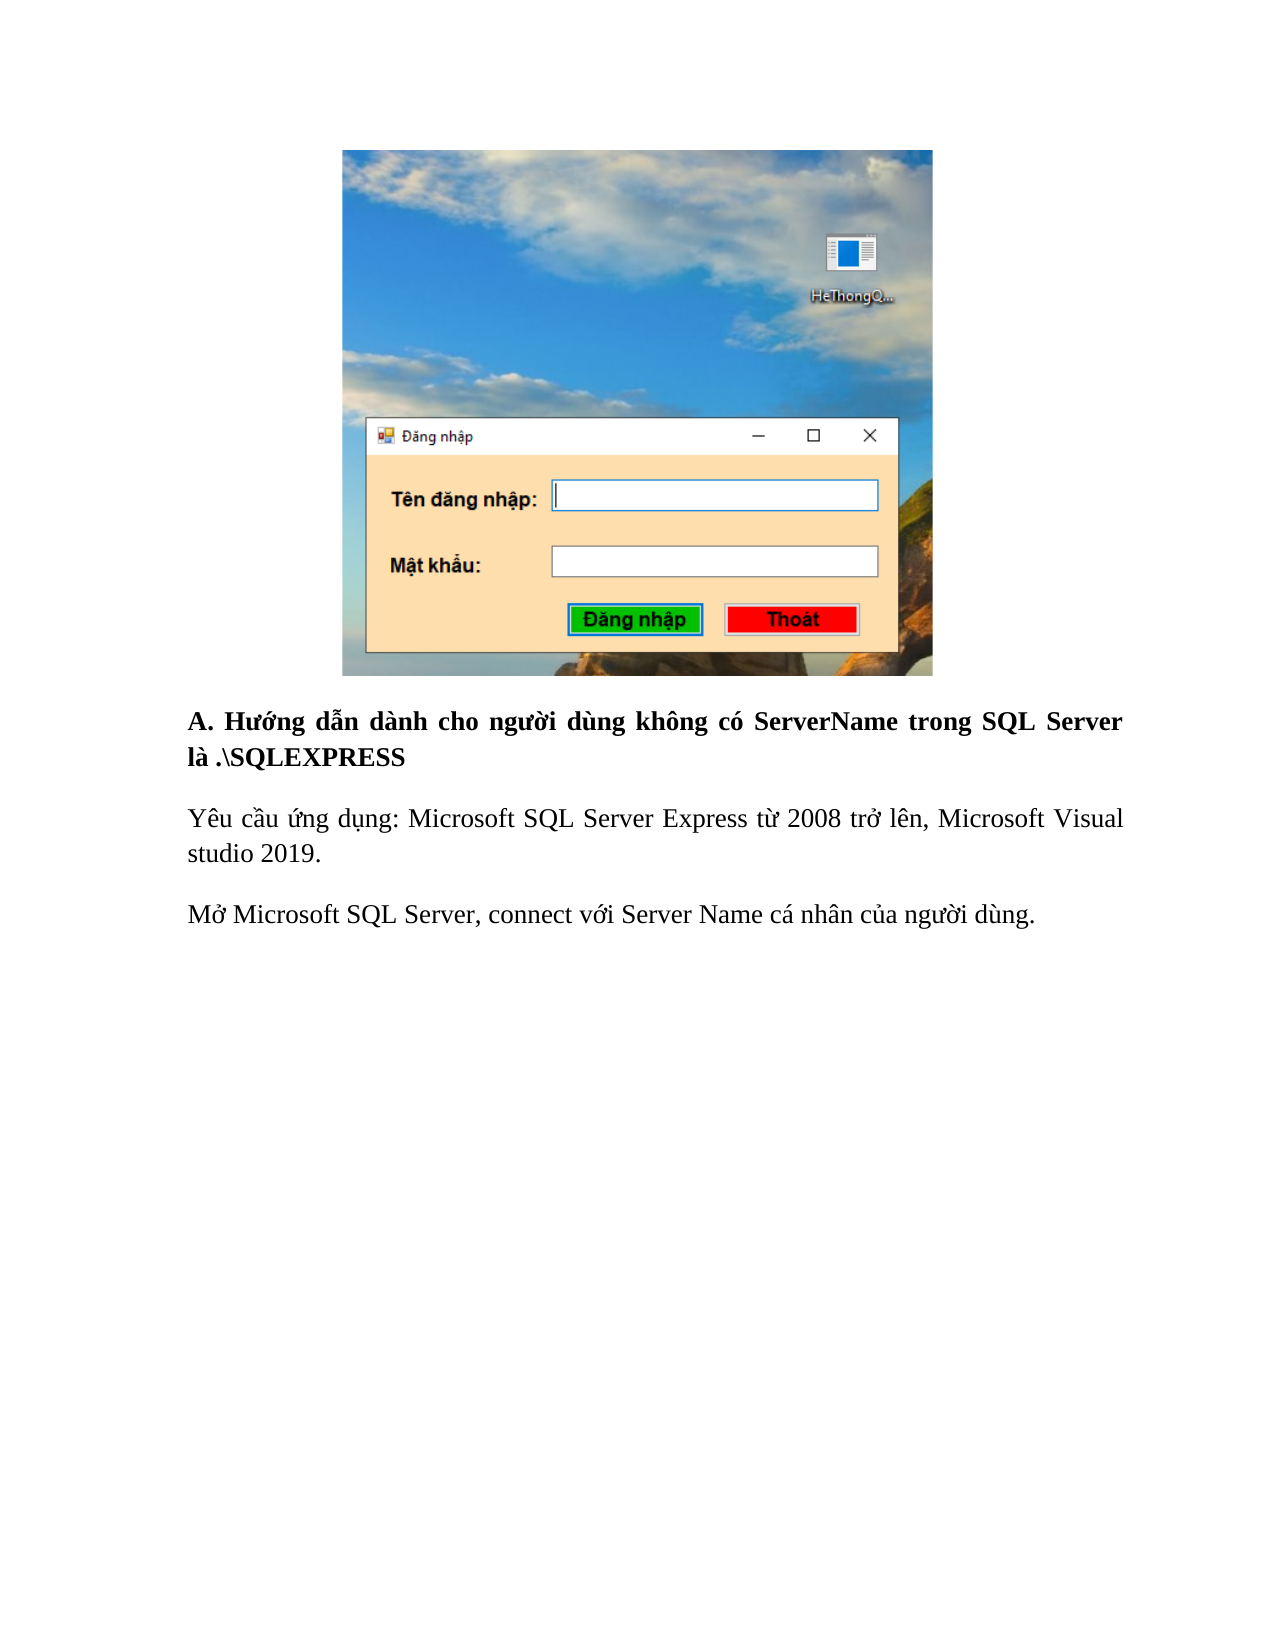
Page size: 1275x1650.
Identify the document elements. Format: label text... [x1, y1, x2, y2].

picture [342, 150, 933, 676]
text Mở Microsoft SQL Server, connect với Server Name cá nhân của người dùng. [187, 898, 1125, 929]
text A. Hướng dẫn dành cho người dùng không có ServerName trong SQL Server là .\SQLEXPRESS [187, 705, 1125, 772]
text Yêu cầu ứng dụng: Microsoft SQL Server Express từ 2008 trở lên, Microsoft Visual studio 2019. [187, 802, 1125, 869]
